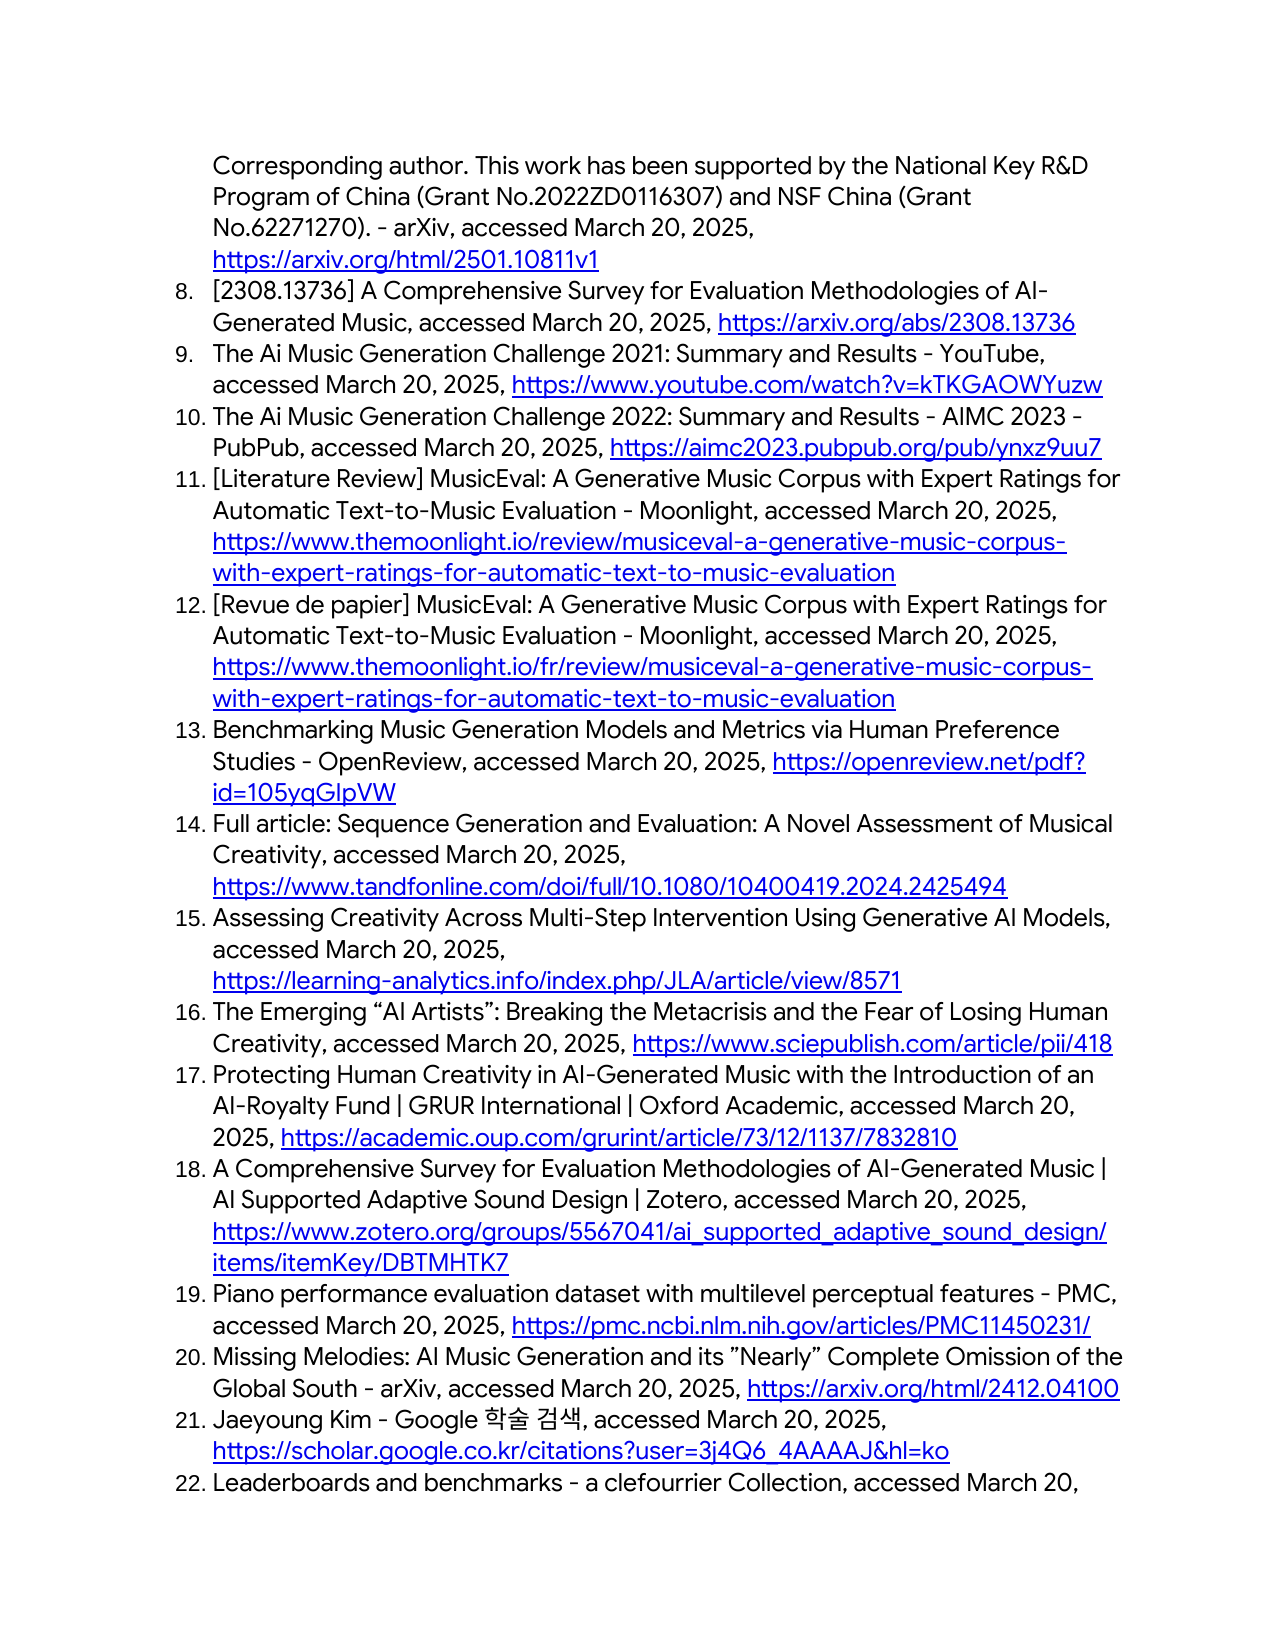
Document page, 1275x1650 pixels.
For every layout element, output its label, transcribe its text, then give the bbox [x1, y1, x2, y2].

list Benchmarking Music Generation Models and Metrics via Human Preference Studies - OpenReview, accessed March 20, 2025, https://openreview.net/pdf?id=105yqGIpVW [175, 714, 1125, 808]
list [2308.13736] A Comprehensive Survey for Evaluation Methodologies of AI-Generated Music, accessed March 20, 2025, https://arxiv.org/abs/2308.13736 [175, 275, 1125, 338]
list Piano performance evaluation dataset with multilevel perceptual features - PMC, accessed March 20, 2025, https://pmc.ncbi.nlm.nih.gov/articles/PMC11450231/ [175, 1279, 1125, 1341]
list [Literature Review] MusicEval: A Generative Music Corpus with Expert Ratings for Automatic Text-to-Music Evaluation - Moonlight, accessed March 20, 2025, https://www.themoonlight.io/review/musiceval-a-generative-music-corpus-with-expert-ratings-for-automatic-text-to-music-evaluation [175, 463, 1125, 589]
list ‪Jaeyoung Kim‬ - ‪Google 학술 검색‬, accessed March 20, 2025, https://scholar.google.co.kr/citations?user=3j4Q6_4AAAAJ&hl=ko [175, 1404, 1125, 1467]
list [175, 1467, 1125, 1498]
list [Revue de papier] MusicEval: A Generative Music Corpus with Expert Ratings for Automatic Text-to-Music Evaluation - Moonlight, accessed March 20, 2025, https://www.themoonlight.io/fr/review/musiceval-a-generative-music-corpus-with-expert-ratings-for-automatic-text-to-music-evaluation [175, 589, 1125, 714]
list Assessing Creativity Across Multi-Step Intervention Using Generative AI Models, accessed March 20, 2025, https://learning-analytics.info/index.php/JLA/article/view/8571 [175, 902, 1125, 997]
list Missing Melodies: AI Music Generation and its ”Nearly” Complete Omission of the Global South - arXiv, accessed March 20, 2025, https://arxiv.org/html/2412.04100 [175, 1341, 1125, 1404]
list The Ai Music Generation Challenge 2022: Summary and Results - AIMC 2023 - PubPub, accessed March 20, 2025, https://aimc2023.pubpub.org/pub/ynxz9uu7 [175, 401, 1125, 463]
list Protecting Human Creativity in AI-Generated Music with the Introduction of an AI-Royalty Fund | GRUR International | Oxford Academic, accessed March 20, 2025, https://academic.oup.com/grurint/article/73/12/1137/7832810 [175, 1059, 1125, 1153]
list The Emerging “AI Artists”: Breaking the Metacrisis and the Fear of Losing Human Creativity, accessed March 20, 2025, https://www.sciepublish.com/article/pii/418 [175, 997, 1125, 1059]
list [175, 150, 1125, 275]
list Full article: Sequence Generation and Evaluation: A Novel Assessment of Musical Creativity, accessed March 20, 2025, https://www.tandfonline.com/doi/full/10.1080/10400419.2024.2425494 [175, 808, 1125, 902]
list The Ai Music Generation Challenge 2021: Summary and Results - YouTube, accessed March 20, 2025, https://www.youtube.com/watch?v=kTKGAOWYuzw [175, 338, 1125, 401]
list A Comprehensive Survey for Evaluation Methodologies of AI-Generated Music | AI Supported Adaptive Sound Design | Zotero, accessed March 20, 2025, https://www.zotero.org/groups/5567041/ai_supported_adaptive_sound_design/items/itemKey/DBTMHTK7 [175, 1153, 1125, 1279]
